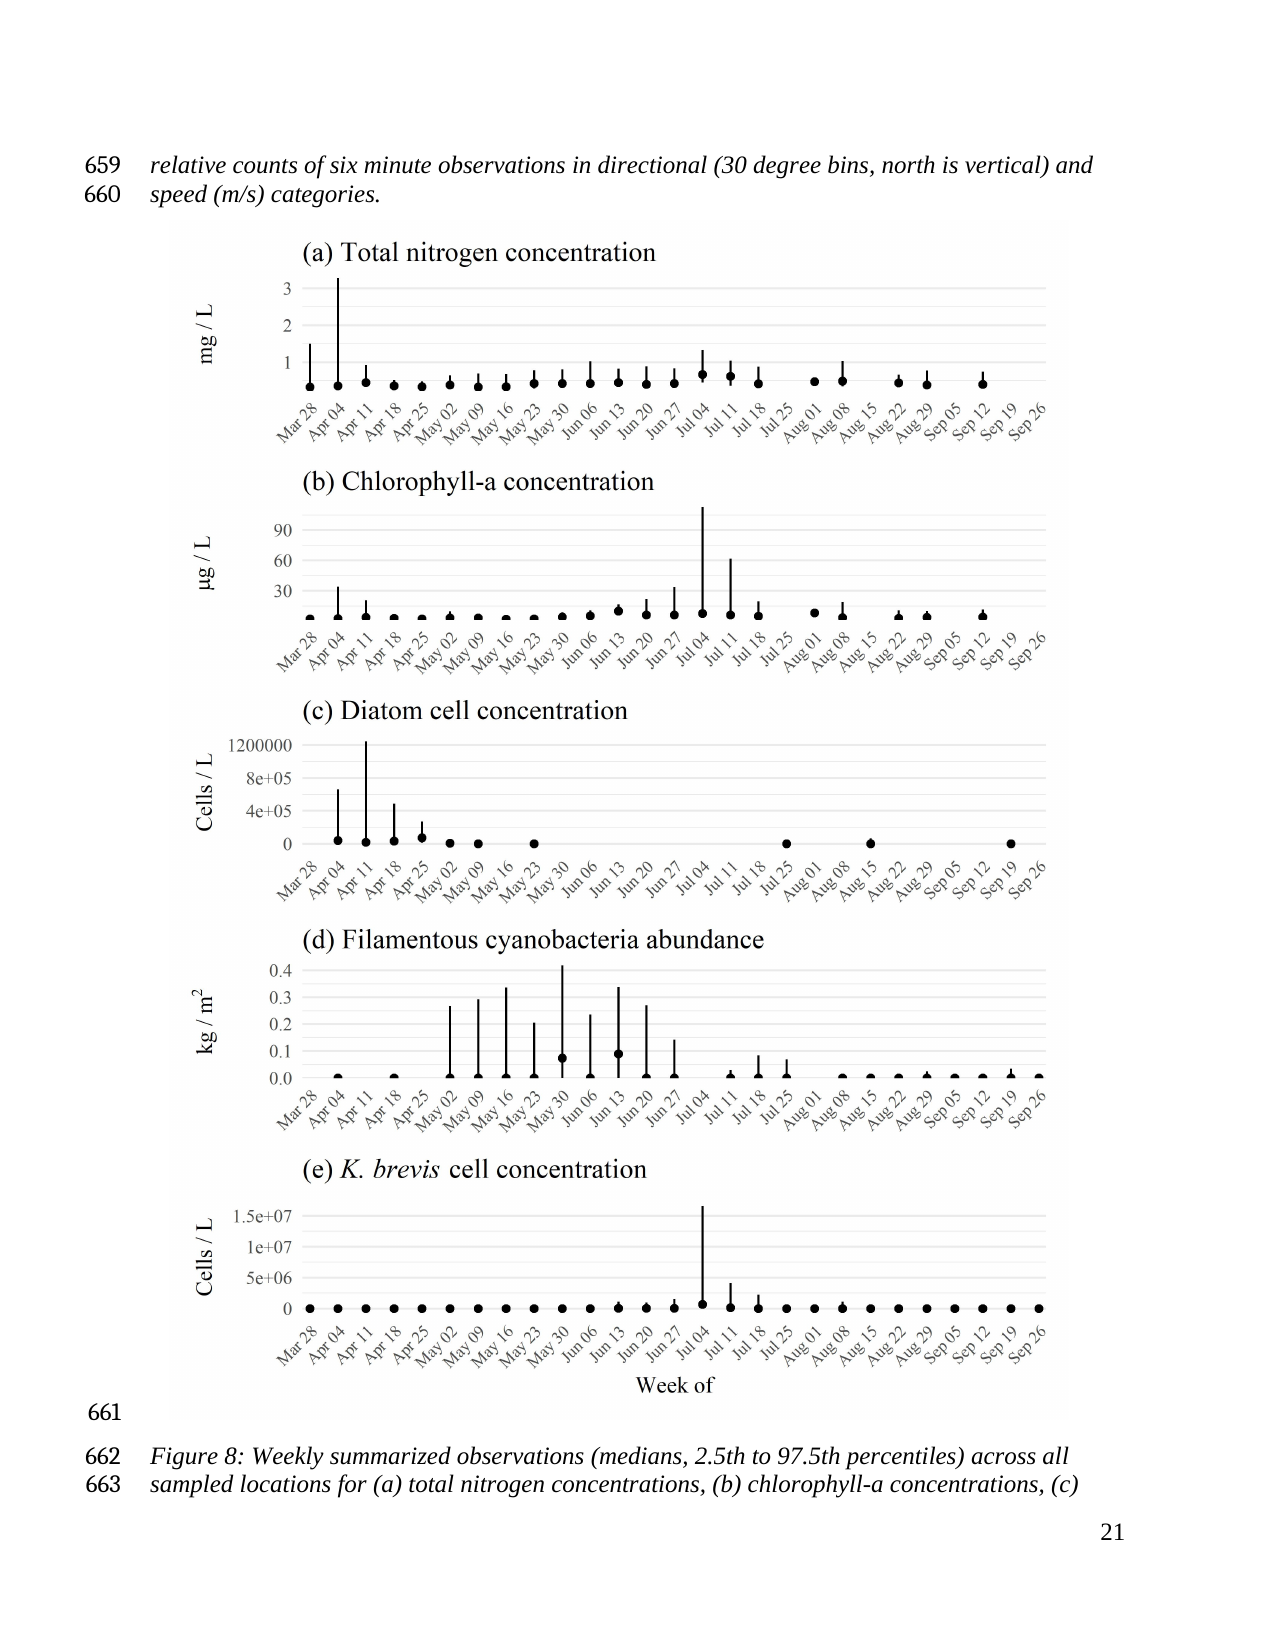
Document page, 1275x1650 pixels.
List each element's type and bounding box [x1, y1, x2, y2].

text [150, 150, 1125, 207]
text [150, 1441, 1125, 1498]
picture [168, 220, 1069, 1420]
